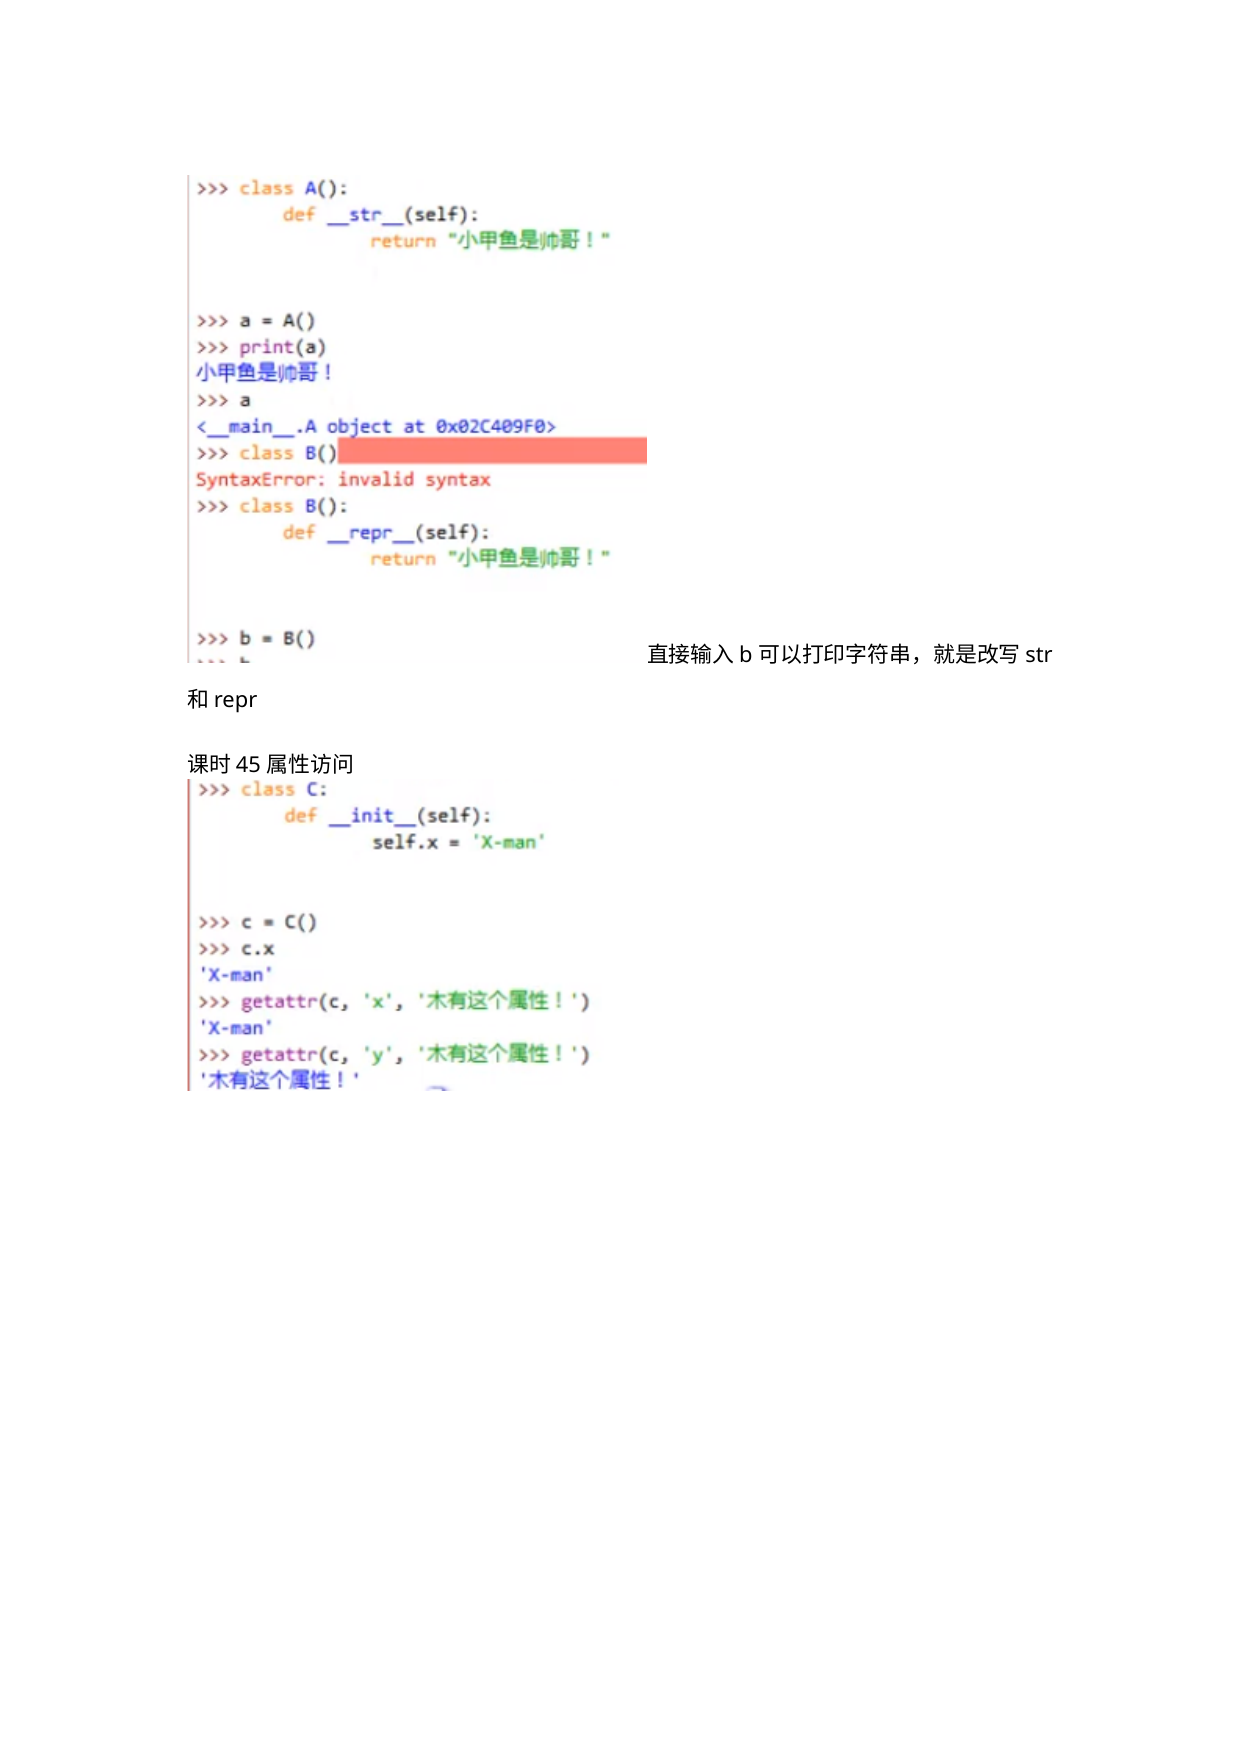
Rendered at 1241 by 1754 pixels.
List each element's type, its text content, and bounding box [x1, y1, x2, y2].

text 课时45 属性访问 [187, 747, 1053, 779]
picture [187, 779, 619, 1091]
picture [187, 175, 647, 663]
